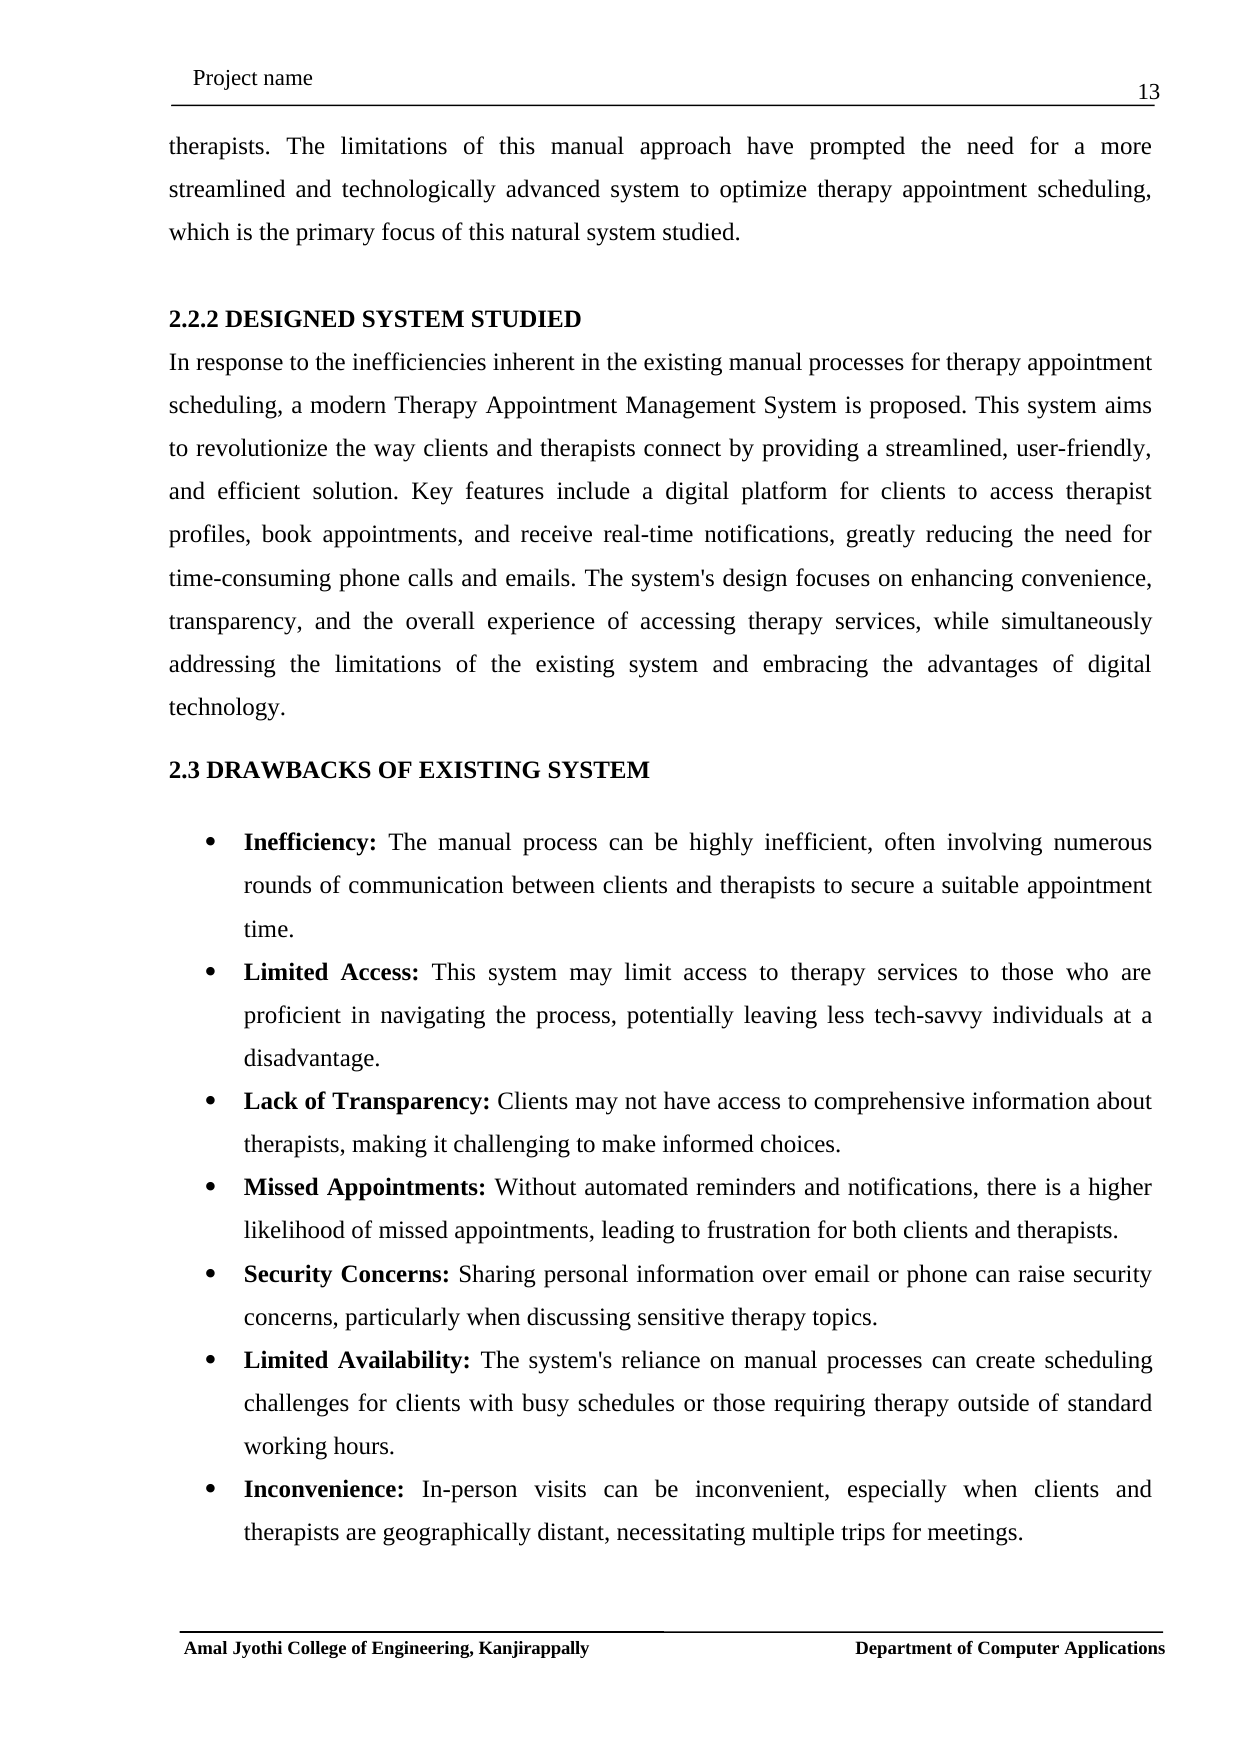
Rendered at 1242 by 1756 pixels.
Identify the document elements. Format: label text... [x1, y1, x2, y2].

text In response to the inefficiencies inherent in the existing manual processes for therapy appointment scheduling, a modern Therapy Appointment Management System is proposed. This system aims to revolutionize the way clients and therapists connect by providing a streamlined, user-friendly, and efficient solution. Key features include a digital platform for clients to access therapist profiles, book appointments, and receive real-time notifications, greatly reducing the need for time-consuming phone calls and emails. The system's design focuses on enhancing convenience, transparency, and the overall experience of accessing therapy services, while simultaneously addressing the limitations of the existing system and embracing the advantages of digital technology. [169, 347, 1153, 721]
list Inconvenience: In-person visits can be inconvenient, especially when clients and therapists are geographically distant, necessitating multiple trips for meetings. [206, 1474, 1153, 1546]
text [169, 131, 1153, 246]
list Lack of Transparency: Clients may not have access to comprehensive information about therapists, making it challenging to make informed choices. [206, 1086, 1153, 1158]
list Limited Access: This system may limit access to therapy services to those who are proficient in navigating the process, potentially leaving less tech-savvy individuals at a disadvantage. [206, 957, 1153, 1072]
text 2.2.2 DESIGNED SYSTEM STUDIED [169, 304, 1153, 332]
list Security Concerns: Sharing personal information over email or phone can raise security concerns, particularly when discussing sensitive therapy topics. [206, 1259, 1153, 1331]
list Missed Appointments: Without automated reminders and notifications, there is a higher likelihood of missed appointments, leading to frustration for both clients and therapists. [206, 1172, 1153, 1244]
list Inefficiency: The manual process can be highly inefficient, often involving numerous rounds of communication between clients and therapists to secure a suitable appointment time. [206, 827, 1153, 942]
subtitle DRAWBACKS OF EXISTING SYSTEM [169, 756, 1017, 784]
list Limited Availability: The system's reliance on manual processes can create scheduling challenges for clients with busy schedules or those requiring therapy outside of standard working hours. [206, 1345, 1153, 1460]
